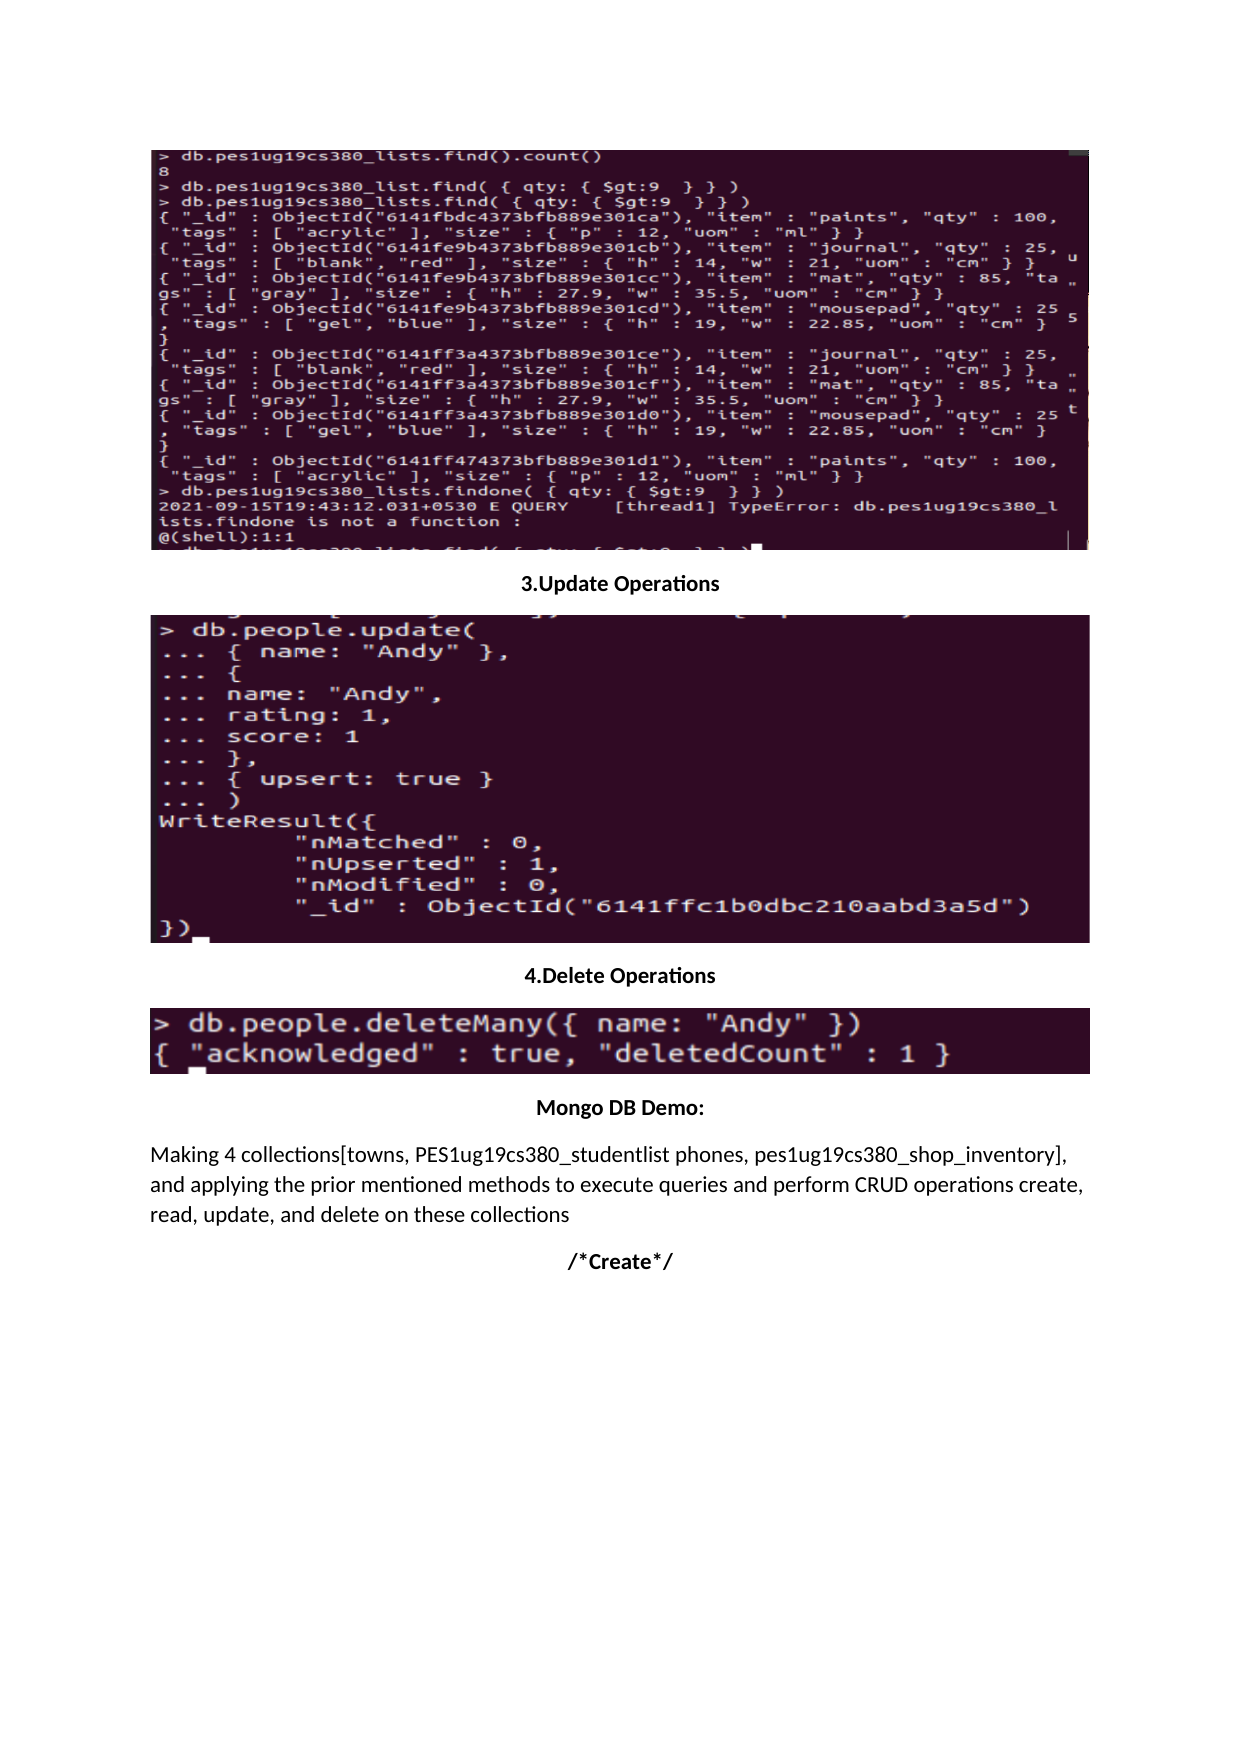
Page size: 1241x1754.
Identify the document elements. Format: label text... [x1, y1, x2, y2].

picture [150, 615, 1090, 943]
picture [151, 150, 1089, 550]
text /*Create*/ [150, 1247, 1090, 1275]
text 4.Delete Operations [150, 961, 1090, 989]
text Making 4 collections[towns, PES1ug19cs380_studentlist phones, pes1ug19cs380_shop_inventory], and applying the prior mentioned methods to execute queries and perform CRUD operations create, read, update, and delete on these collections [150, 1140, 1090, 1228]
text 3.Update Operations [150, 569, 1090, 597]
text Mongo DB Demo: [150, 1093, 1090, 1121]
picture [150, 1008, 1090, 1074]
